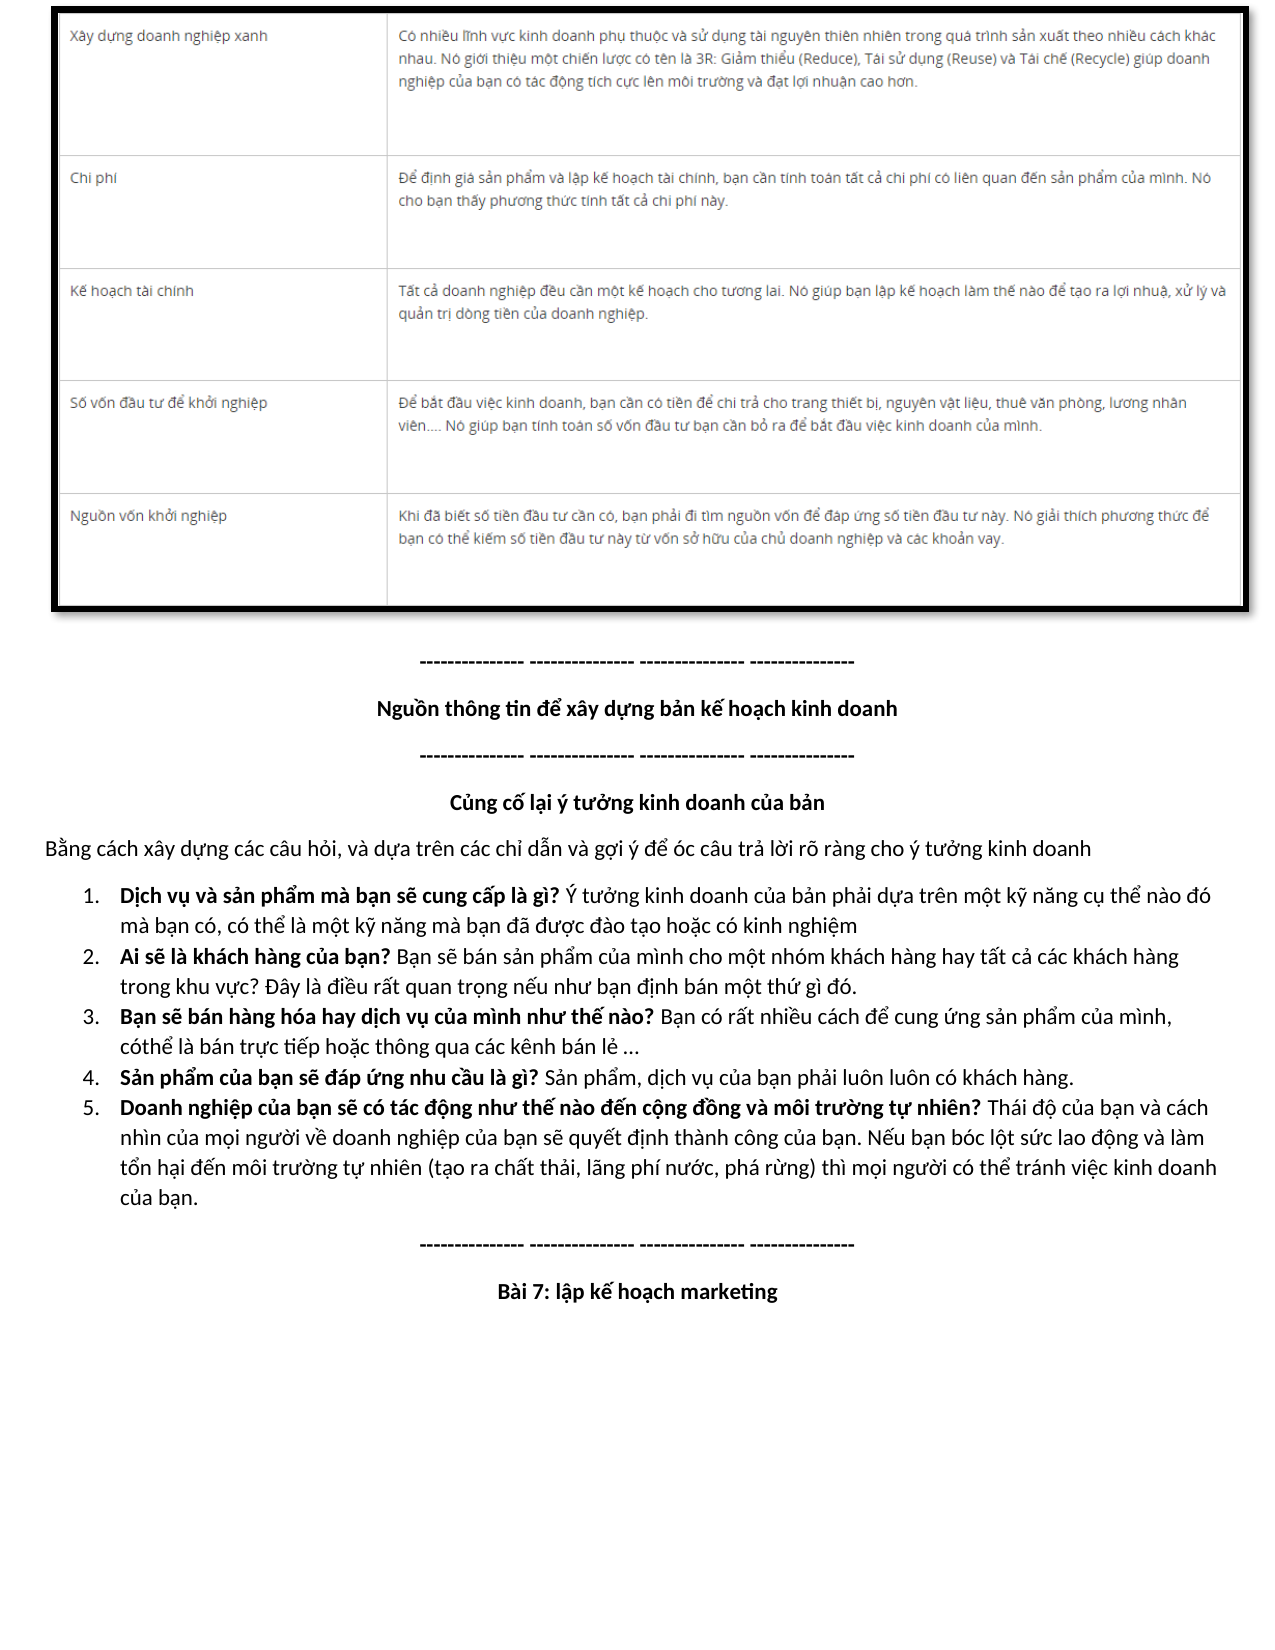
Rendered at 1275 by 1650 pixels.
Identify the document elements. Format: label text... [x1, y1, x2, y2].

list Sản phẩm của bạn sẽ đáp ứng nhu cầu là gì? Sản phẩm, dịch vụ của bạn phải luôn luôn có khách hàng. [82, 1063, 1230, 1091]
text Củng cố lại ý tưởng kinh doanh của bản [45, 788, 1230, 816]
text Bài 7: lập kế hoạch marketing [45, 1277, 1230, 1305]
text --------------- --------------- --------------- --------------- [45, 741, 1230, 769]
picture [58, 13, 1243, 606]
text --------------- --------------- --------------- --------------- [45, 647, 1230, 675]
list Bạn sẽ bán hàng hóa hay dịch vụ của mình như thế nào? Bạn có rất nhiều cách để cung ứng sản phẩm của mình, cóthể là bán trực tiếp hoặc thông qua các kênh bán lẻ … [82, 1002, 1230, 1061]
list Ai sẽ là khách hàng của bạn? Bạn sẽ bán sản phẩm của mình cho một nhóm khách hàng hay tất cả các khách hàng trong khu vực? Đây là điều rất quan trọng nếu như bạn định bán một thứ gì đó. [82, 942, 1230, 1000]
list Doanh nghiệp của bạn sẽ có tác động như thế nào đến cộng đồng và môi trường tự nhiên? Thái độ của bạn và cách nhìn của mọi người về doanh nghiệp của bạn sẽ quyết định thành công của bạn. Nếu bạn bóc lột sức lao động và làm tổn hại đến môi trường tự nhiên (tạo ra chất thải, lãng phí nước, phá rừng) thì mọi người có thể tránh việc kinh doanh của bạn. [82, 1093, 1230, 1212]
text Nguồn thông tin để xây dựng bản kế hoạch kinh doanh [45, 694, 1230, 722]
text Bằng cách xây dựng các câu hỏi, và dựa trên các chỉ dẫn và gợi ý để óc câu trả lời rõ ràng cho ý tưởng kinh doanh [45, 834, 1230, 863]
text --------------- --------------- --------------- --------------- [45, 1230, 1230, 1258]
list Dịch vụ và sản phẩm mà bạn sẽ cung cấp là gì? Ý tưởng kinh doanh của bản phải dựa trên một kỹ năng cụ thể nào đó mà bạn có, có thể là một kỹ năng mà bạn đã được đào tạo hoặc có kinh nghiệm [82, 881, 1230, 940]
